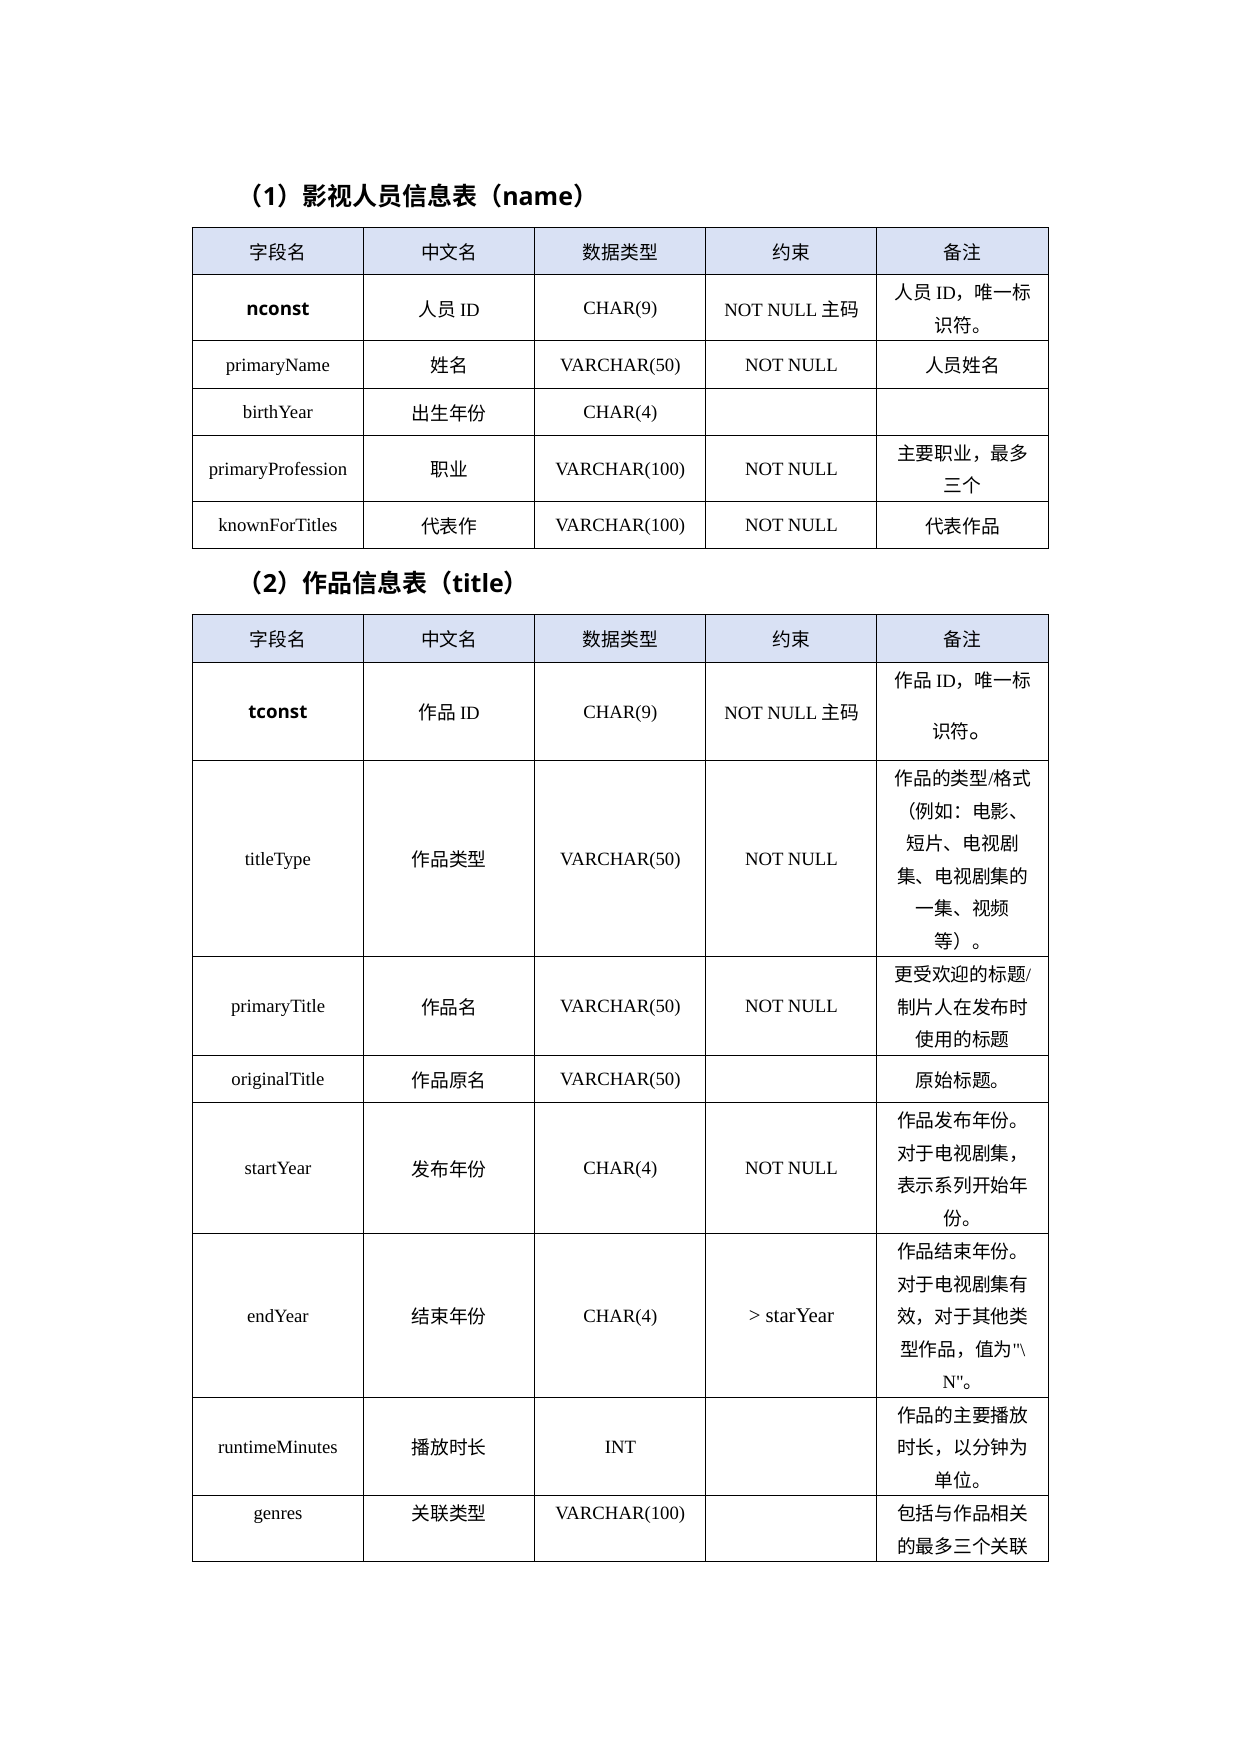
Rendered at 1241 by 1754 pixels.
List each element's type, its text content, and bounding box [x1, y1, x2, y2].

table_cell 人员姓名 [877, 341, 1048, 388]
table_cell NOT NULL [706, 761, 876, 956]
table_cell [877, 389, 1048, 435]
table_header 备注 [877, 615, 1048, 662]
table_cell 结束年份 [364, 1234, 534, 1397]
table_cell 作品ID，唯⼀标识符。 [877, 663, 1048, 760]
table_cell 人员ID [364, 275, 534, 340]
table_cell 作品名 [364, 957, 534, 1055]
table_header 字段名 [193, 615, 363, 662]
table_cell 发布年份 [364, 1103, 534, 1233]
table_cell primaryProfession [193, 436, 363, 501]
table_cell ⼈员ID，唯⼀标识符。 [877, 275, 1048, 340]
table_cell 作品的主要播放时⻓，以分钟为单位。 [877, 1398, 1048, 1495]
table_cell NOT NULL [706, 341, 876, 388]
table_cell NOT NULL [706, 957, 876, 1055]
table_cell [706, 1496, 876, 1561]
table_cell 关联类型 [364, 1496, 534, 1561]
table_cell 包括与作品相关的最多三个关联类型。 [877, 1496, 1048, 1561]
table_cell NOT NULL [706, 1103, 876, 1233]
table_cell 作品的类型/格式（例如：电影、短⽚、电视剧集、电视剧集的⼀集、视频等）。 [877, 761, 1048, 956]
table_cell 作品原名 [364, 1056, 534, 1102]
table_cell 姓名 [364, 341, 534, 388]
table_cell INT [535, 1398, 705, 1495]
table_cell originalTitle [193, 1056, 363, 1102]
table_cell VARCHAR(100) [535, 502, 705, 548]
table_header 字段名 [193, 228, 363, 274]
table_cell primaryName [193, 341, 363, 388]
table_cell CHAR(9) [535, 275, 705, 340]
table_cell NOT NULL 主码 [706, 663, 876, 760]
table_cell VARCHAR(50) [535, 761, 705, 956]
table_cell knownForTitles [193, 502, 363, 548]
table_cell VARCHAR(50) [535, 341, 705, 388]
table_cell CHAR(4) [535, 389, 705, 435]
table_cell 主要职业，最多三个 [877, 436, 1048, 501]
table_cell CHAR(4) [535, 1103, 705, 1233]
table_cell 代表作 [364, 502, 534, 548]
table_cell startYear [193, 1103, 363, 1233]
table_cell 作品类型 [364, 761, 534, 956]
table_header 约束 [706, 228, 876, 274]
table_cell [706, 389, 876, 435]
table_cell NOT NULL [706, 502, 876, 548]
table_cell nconst [193, 275, 363, 340]
text （2）作品信息表（title） [187, 549, 1053, 614]
table_cell [706, 1056, 876, 1102]
table_cell CHAR(9) [535, 663, 705, 760]
table_cell 原始标题。 [877, 1056, 1048, 1102]
table_cell NOT NULL 主码 [706, 275, 876, 340]
table_cell birthYear [193, 389, 363, 435]
table_cell VARCHAR(50) [535, 1056, 705, 1102]
table_header 数据类型 [535, 615, 705, 662]
table_cell VARCHAR(50) [535, 957, 705, 1055]
table_header 备注 [877, 228, 1048, 274]
table_header 中文名 [364, 228, 534, 274]
text （1）影视人员信息表（name） [187, 162, 1053, 227]
table_cell 更受欢迎的标题/制⽚⼈在发布时使⽤的标题 [877, 957, 1048, 1055]
table_cell endYear [193, 1234, 363, 1397]
table_cell 作品发布年份。对于电视剧集，表示系列开始年份。 [877, 1103, 1048, 1233]
table_cell genres [193, 1496, 363, 1561]
table_cell primaryTitle [193, 957, 363, 1055]
table_cell titleType [193, 761, 363, 956]
table_cell NOT NULL [706, 436, 876, 501]
table_cell [706, 1398, 876, 1495]
table_header 中文名 [364, 615, 534, 662]
table_cell tconst [193, 663, 363, 760]
table_cell runtimeMinutes [193, 1398, 363, 1495]
table_cell VARCHAR(100) [535, 436, 705, 501]
table_cell VARCHAR(100) [535, 1496, 705, 1561]
table_cell 代表作品 [877, 502, 1048, 548]
table_cell 出生年份 [364, 389, 534, 435]
table_cell 职业 [364, 436, 534, 501]
table_header 约束 [706, 615, 876, 662]
table_cell 播放时长 [364, 1398, 534, 1495]
table_cell 作品结束年份。对于电视剧集有效，对于其他类型作品，值为"\N"。 [877, 1234, 1048, 1397]
table_cell 作品ID [364, 663, 534, 760]
table_cell CHAR(4) [535, 1234, 705, 1397]
table_cell > starYear [706, 1234, 876, 1397]
table_header 数据类型 [535, 228, 705, 274]
